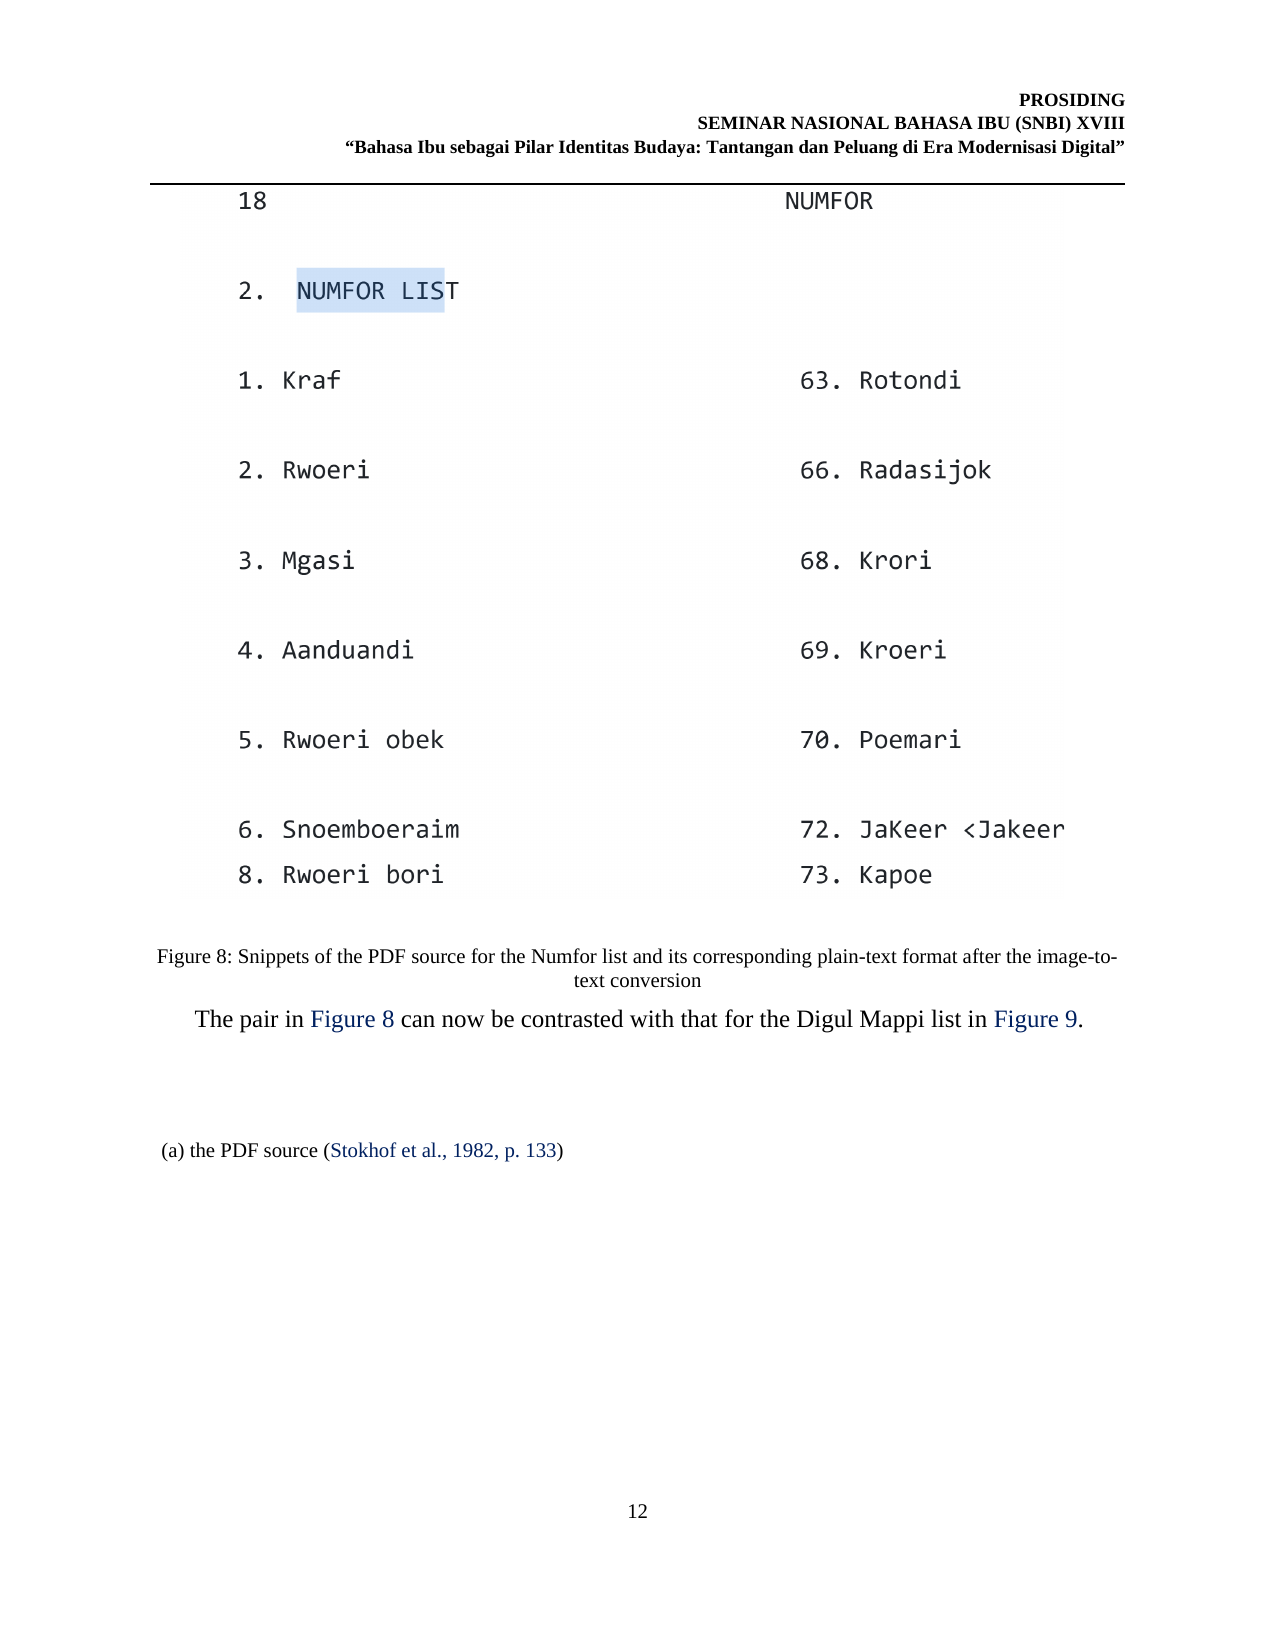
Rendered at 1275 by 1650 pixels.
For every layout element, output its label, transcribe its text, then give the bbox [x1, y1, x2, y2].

table_header [139, 1060, 1094, 1174]
text Figure 8: Snippets of the PDF source for the Numfor list and its corresponding plain-text format after the image-to-text conversion [150, 943, 1125, 992]
table_header [139, 185, 1094, 923]
text The pair in Figure 8 can now be contrasted with that for the Digul Mappi list in Figure 9. [150, 1004, 1125, 1033]
picture [180, 185, 1065, 899]
